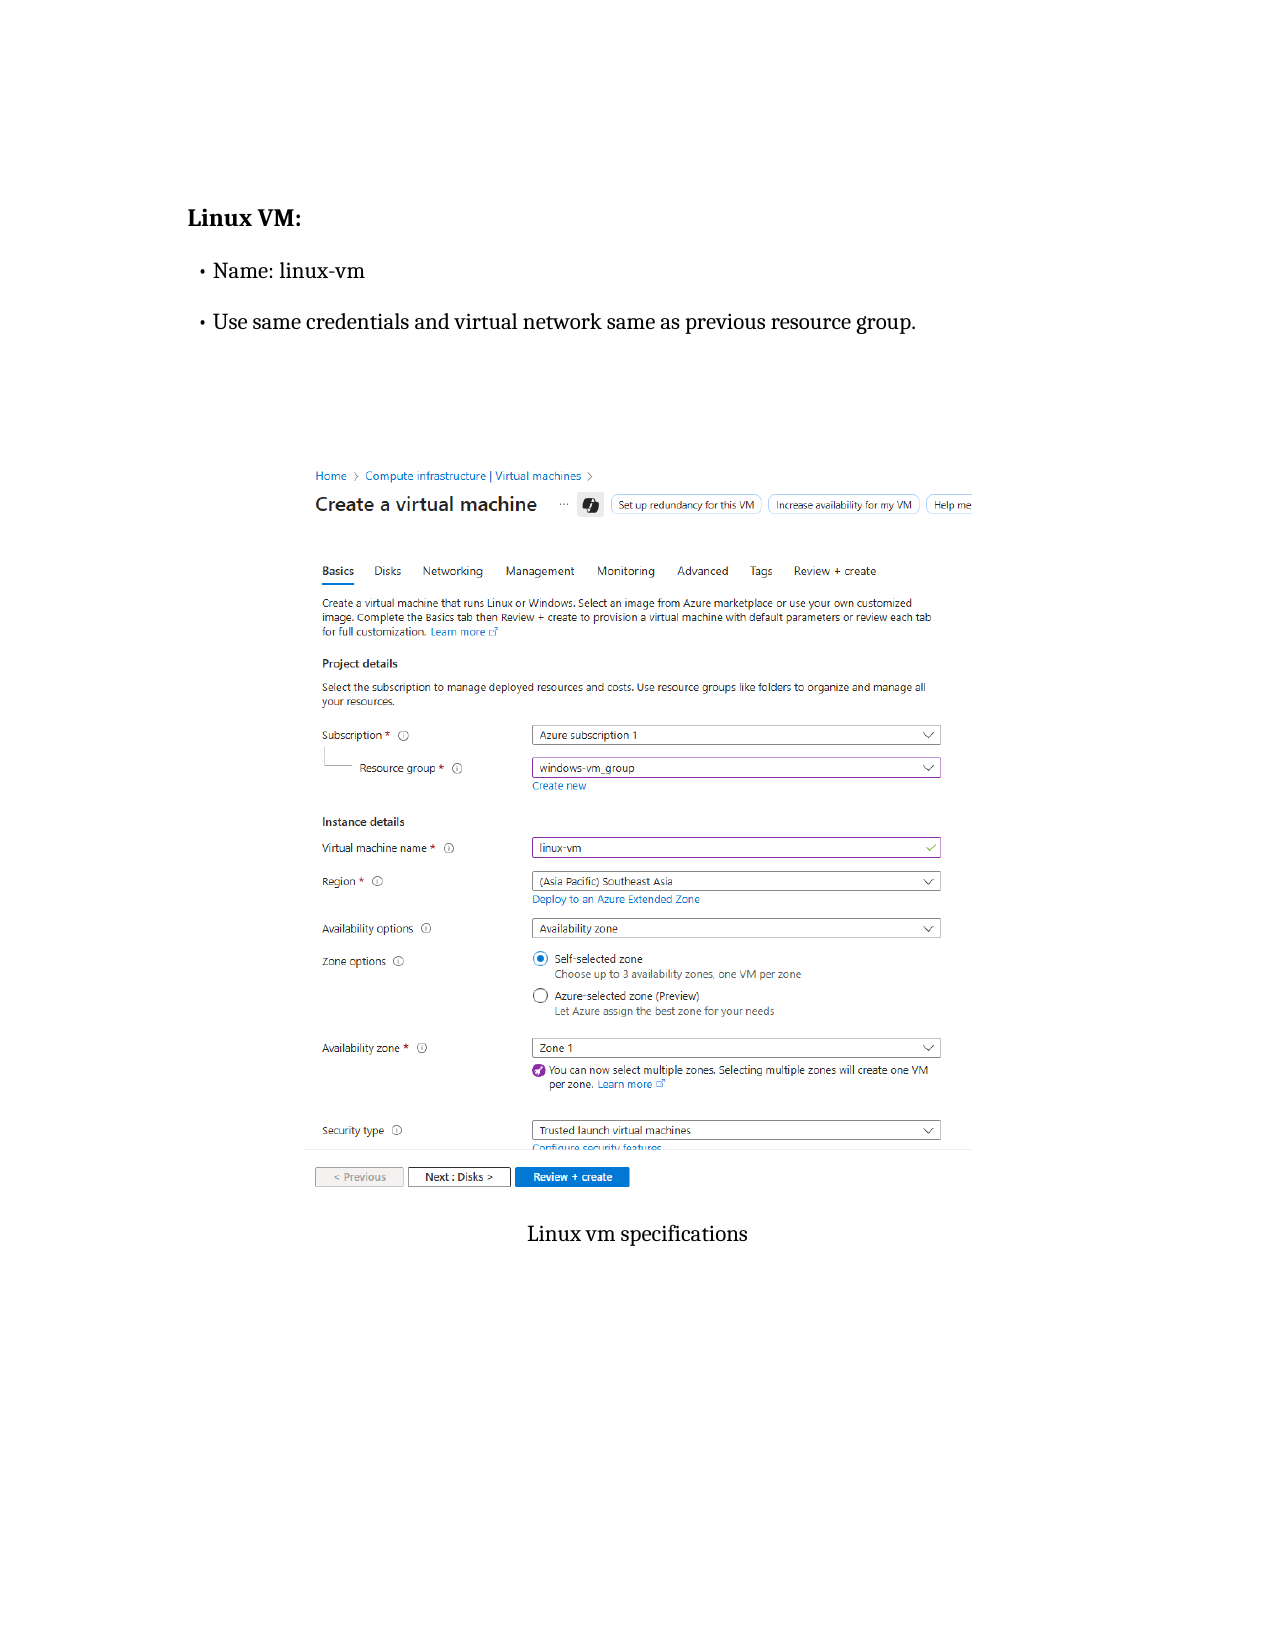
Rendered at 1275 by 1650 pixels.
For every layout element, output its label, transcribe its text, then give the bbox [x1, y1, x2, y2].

text • Use same credentials and virtual network same as previous resource group. [187, 309, 1087, 335]
text Linux vm specifications [187, 1221, 1087, 1247]
text • Name: linux-vm [187, 258, 1087, 284]
picture [303, 461, 972, 1197]
text Linux VM: [187, 204, 1087, 233]
